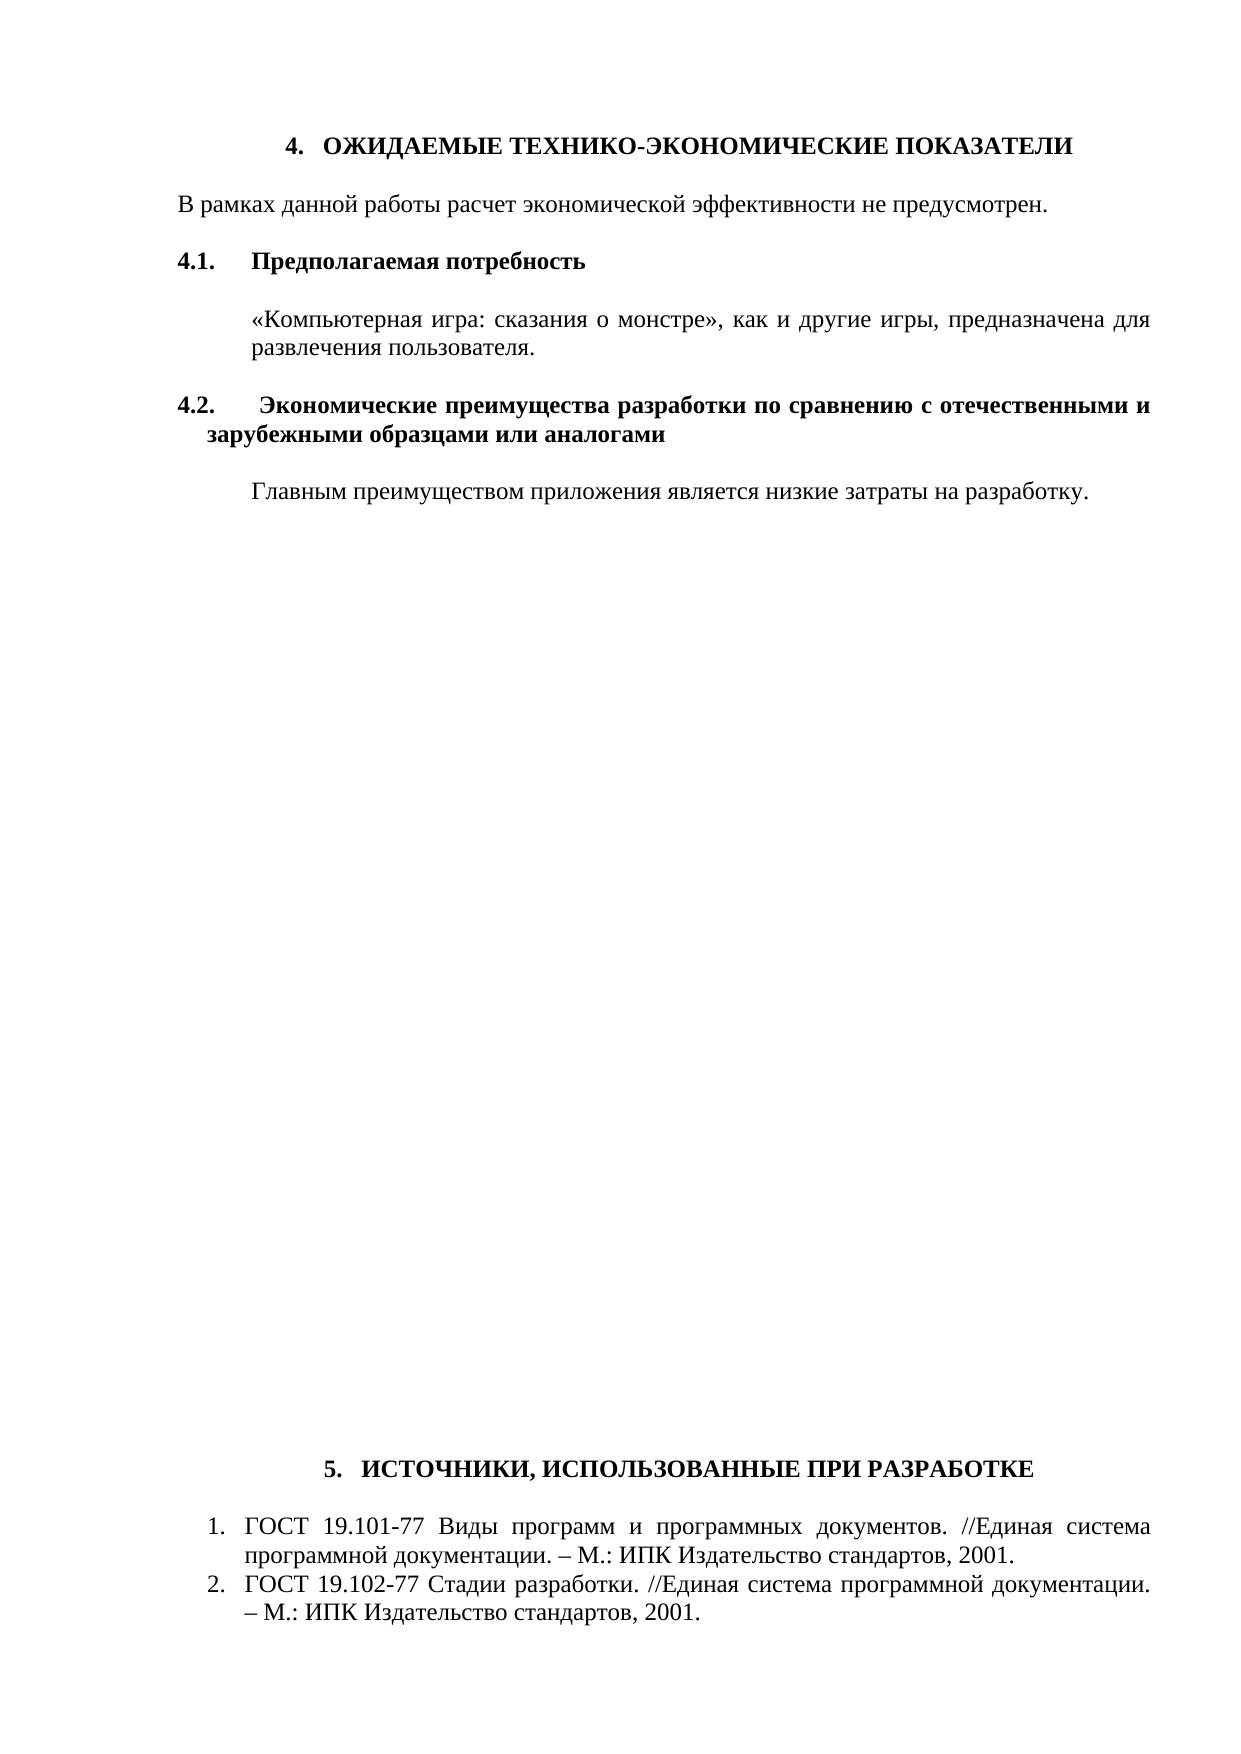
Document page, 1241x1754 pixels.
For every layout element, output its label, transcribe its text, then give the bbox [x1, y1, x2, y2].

list ГОСТ 19.102-77 Стадии разработки. //Единая система программной документации. – М.: ИПК Издательство стандартов, 2001. [207, 1569, 1152, 1626]
list ГОСТ 19.101-77 Виды программ и программных документов. //Единая система программной документации. – М.: ИПК Издательство стандартов, 2001. [207, 1511, 1152, 1569]
list В рамках данной работы расчет экономической эффективности не предусмотрен. [177, 189, 1152, 217]
list Предполагаемая потребность [177, 246, 1152, 275]
list Главным преимуществом приложения является низкие затраты на разработку. [251, 476, 1152, 505]
list Экономические преимущества разработки по сравнению с отечественными и зарубежными образцами или аналогами [177, 390, 1152, 447]
text «Компьютерная игра: сказания о монстре», как и другие игры, предназначена для развлечения пользователя. [251, 304, 1152, 361]
list ИСТОЧНИКИ, ИСПОЛЬЗОВАННЫЕ ПРИ РАЗРАБОТКЕ [207, 1454, 1152, 1482]
list ОЖИДАЕМЫЕ ТЕХНИКО-ЭКОНОМИЧЕСКИЕ ПОКАЗАТЕЛИ [207, 131, 1152, 160]
